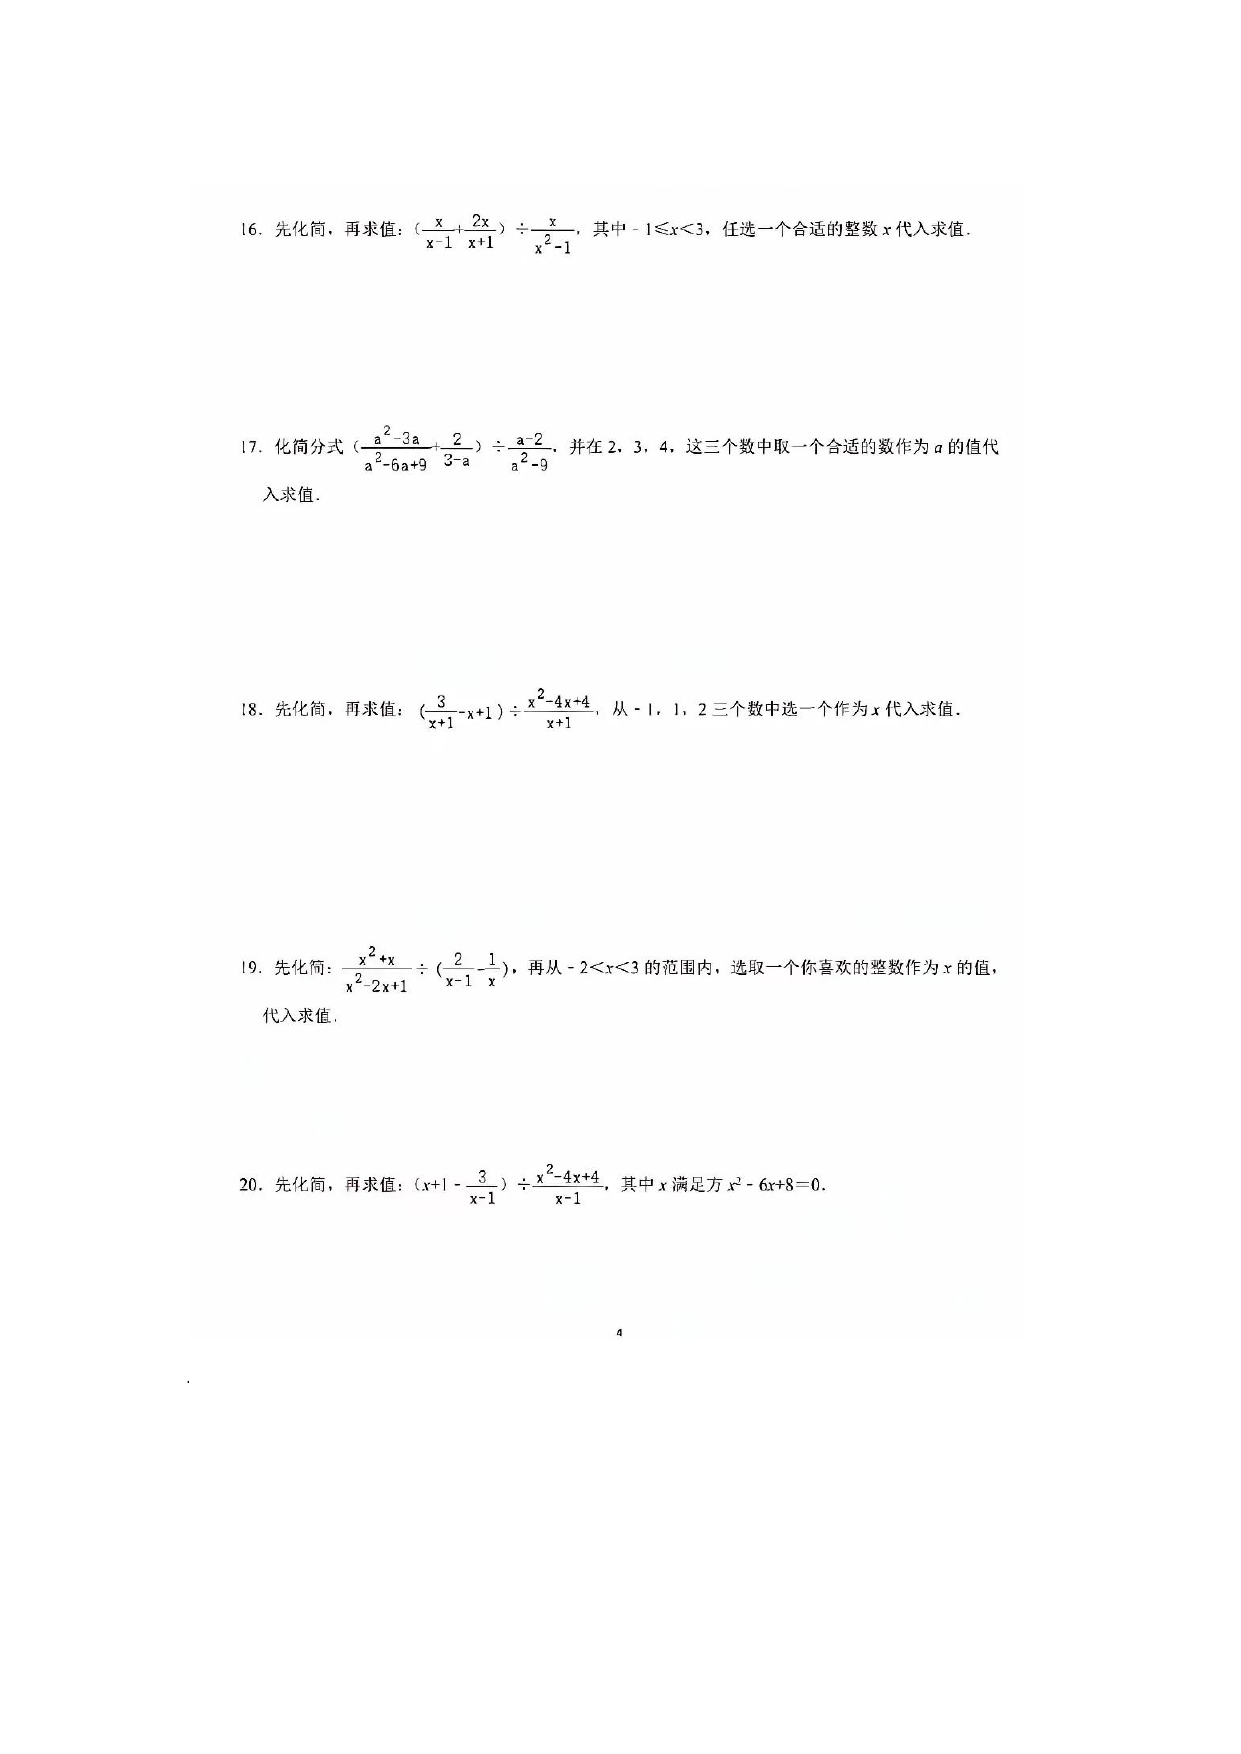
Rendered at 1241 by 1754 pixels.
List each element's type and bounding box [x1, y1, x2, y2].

picture [187, 162, 1052, 1383]
